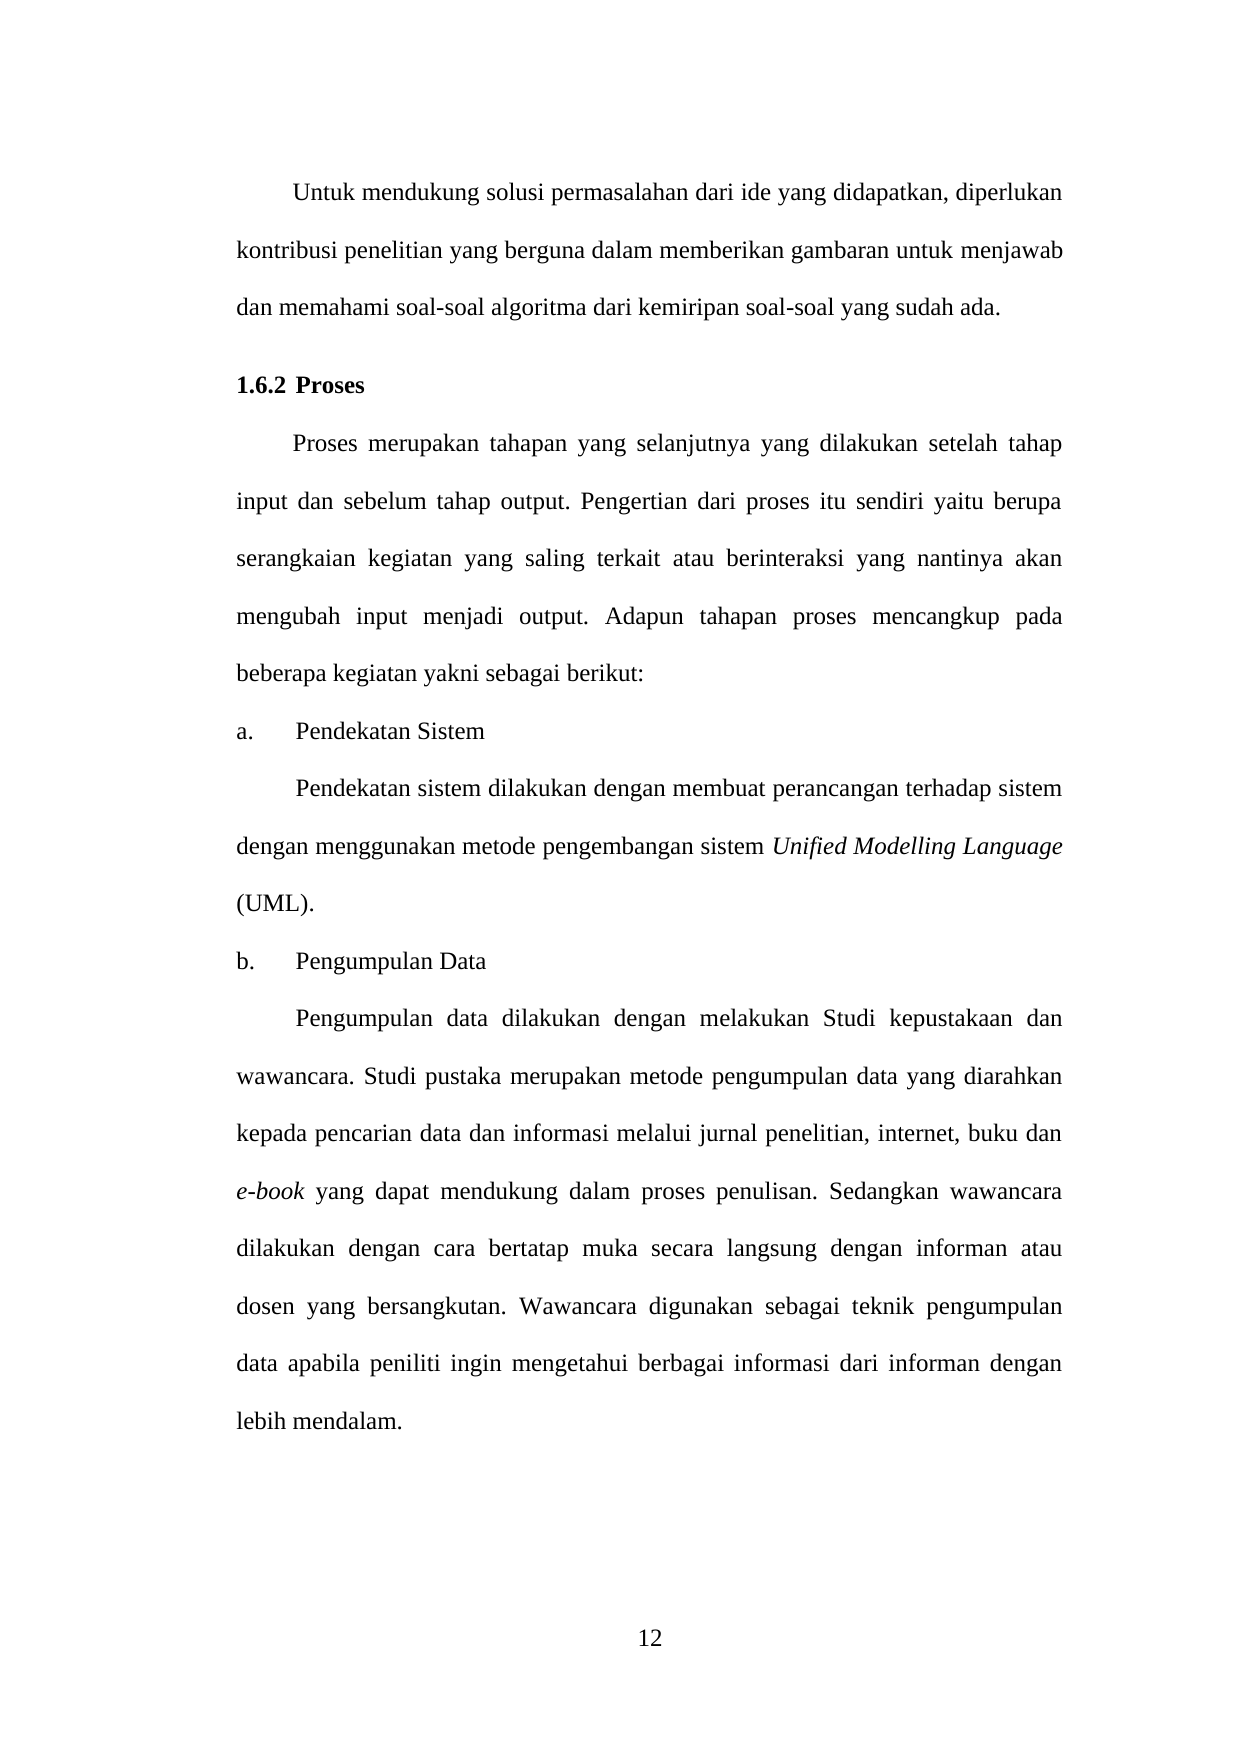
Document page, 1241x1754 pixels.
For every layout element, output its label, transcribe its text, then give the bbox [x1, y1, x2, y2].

subtitle Proses [236, 371, 1063, 399]
list Pengumpulan Data [236, 946, 1063, 975]
list Pendekatan Sistem [236, 716, 1063, 745]
text Pendekatan sistem dilakukan dengan membuat perancangan terhadap sistem dengan menggunakan metode pengembangan sistem Unified Modelling Language (UML). [236, 773, 1063, 917]
text Untuk mendukung solusi permasalahan dari ide yang didapatkan, diperlukan kontribusi penelitian yang berguna dalam memberikan gambaran untuk menjawab dan memahami soal-soal algoritma dari kemiripan soal-soal yang sudah ada. [236, 177, 1063, 321]
text Proses merupakan tahapan yang selanjutnya yang dilakukan setelah tahap input dan sebelum tahap output. Pengertian dari proses itu sendiri yaitu berupa serangkaian kegiatan yang saling terkait atau berinteraksi yang nantinya akan mengubah input menjadi output. Adapun tahapan proses mencangkup pada beberapa kegiatan yakni sebagai berikut: [236, 428, 1063, 687]
text Pengumpulan data dilakukan dengan melakukan Studi kepustakaan dan wawancara. Studi pustaka merupakan metode pengumpulan data yang diarahkan kepada pencarian data dan informasi melalui jurnal penelitian, internet, buku dan e-book yang dapat mendukung dalam proses penulisan. Sedangkan wawancara dilakukan dengan cara bertatap muka secara langsung dengan informan atau dosen yang bersangkutan. Wawancara digunakan sebagai teknik pengumpulan data apabila peniliti ingin mengetahui berbagai informasi dari informan dengan lebih mendalam. [236, 1003, 1063, 1435]
